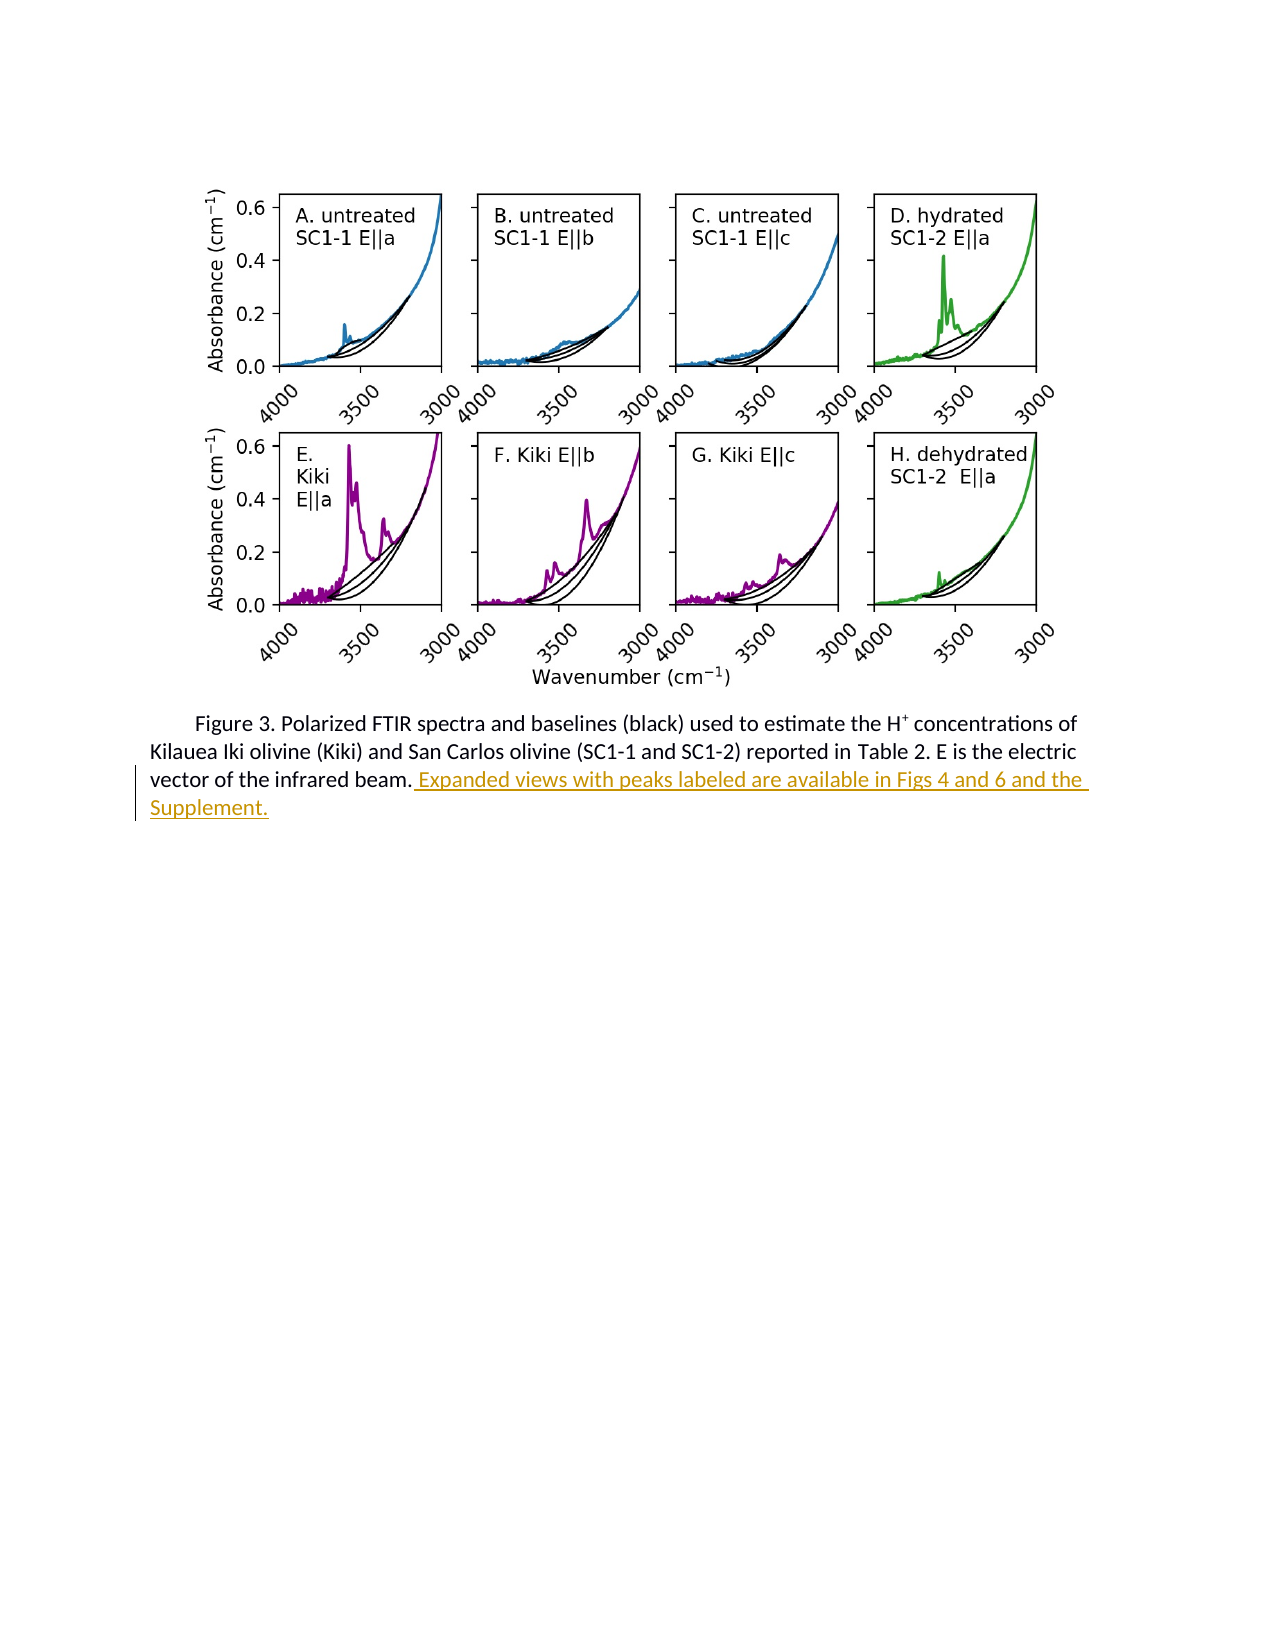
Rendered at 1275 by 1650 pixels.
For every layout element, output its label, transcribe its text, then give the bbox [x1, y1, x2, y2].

picture [189, 155, 1090, 710]
